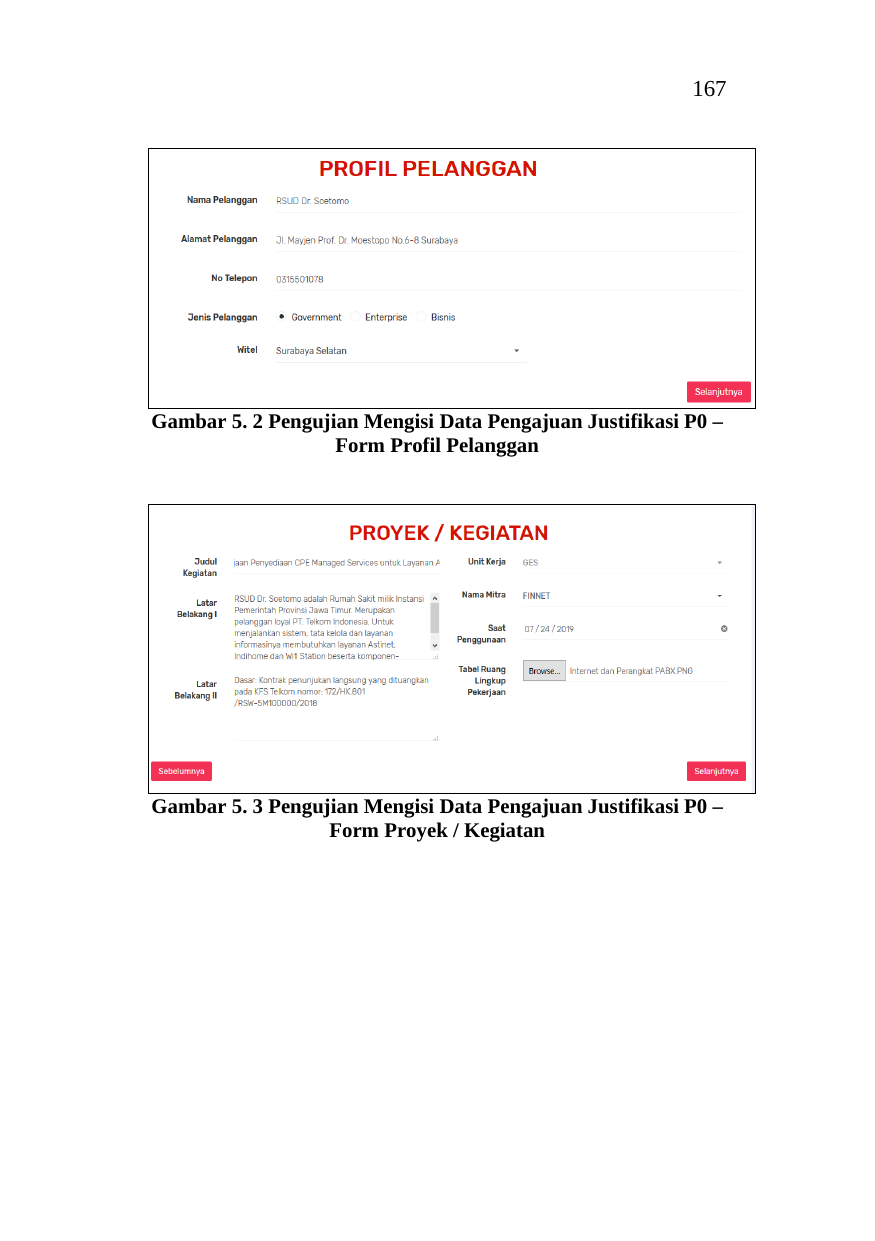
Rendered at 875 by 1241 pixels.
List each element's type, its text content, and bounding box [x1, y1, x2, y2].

text Gambar 5. 3 Pengujian Mengisi Data Pengajuan Justifikasi P0 – Form Proyek / Kegiatan [148, 794, 726, 842]
picture [149, 149, 755, 408]
text Gambar 5. 2 Pengujian Mengisi Data Pengajuan Justifikasi P0 – Form Profil Pelanggan [148, 409, 726, 457]
picture [149, 505, 755, 793]
